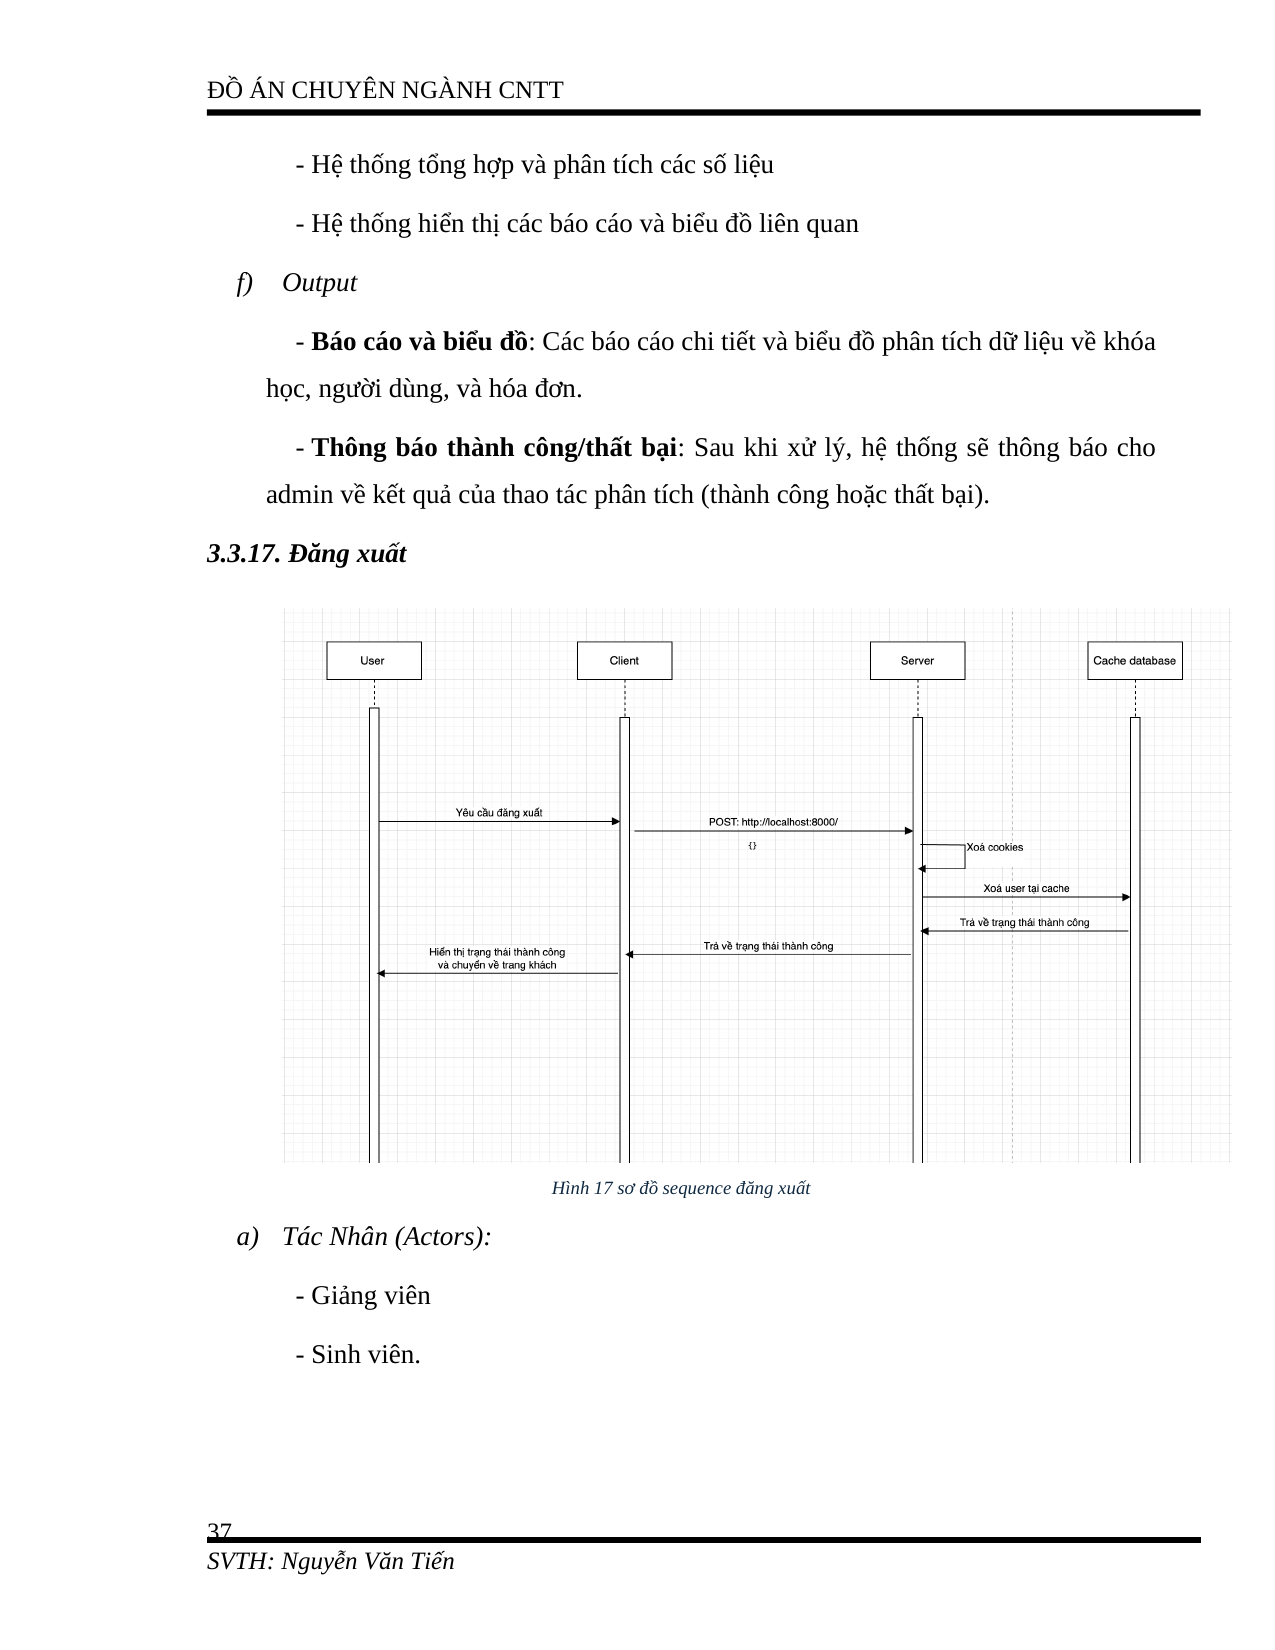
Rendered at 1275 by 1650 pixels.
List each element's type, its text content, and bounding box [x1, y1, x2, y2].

text Giảng viên [266, 1279, 1157, 1310]
picture [281, 608, 1232, 1163]
subtitle Output [236, 266, 1157, 297]
text Hệ thống hiển thị các báo cáo và biểu đồ liên quan [266, 207, 1157, 238]
text Hình 17 sơ đồ sequence đăng xuất [207, 1177, 1157, 1199]
text Báo cáo và biểu đồ: Các báo cáo chi tiết và biểu đồ phân tích dữ liệu về khóa học, người dùng, và hóa đơn. [266, 325, 1157, 403]
text Thông báo thành công/thất bại: Sau khi xử lý, hệ thống sẽ thông báo cho admin về kết quả của thao tác phân tích (thành công hoặc thất bại). [266, 431, 1157, 509]
subtitle Tác Nhân (Actors): [236, 1220, 1157, 1251]
text Sinh viên. [266, 1338, 1157, 1369]
subtitle Đăng xuất [207, 537, 1157, 568]
text Hệ thống tổng hợp và phân tích các số liệu [266, 148, 1157, 179]
